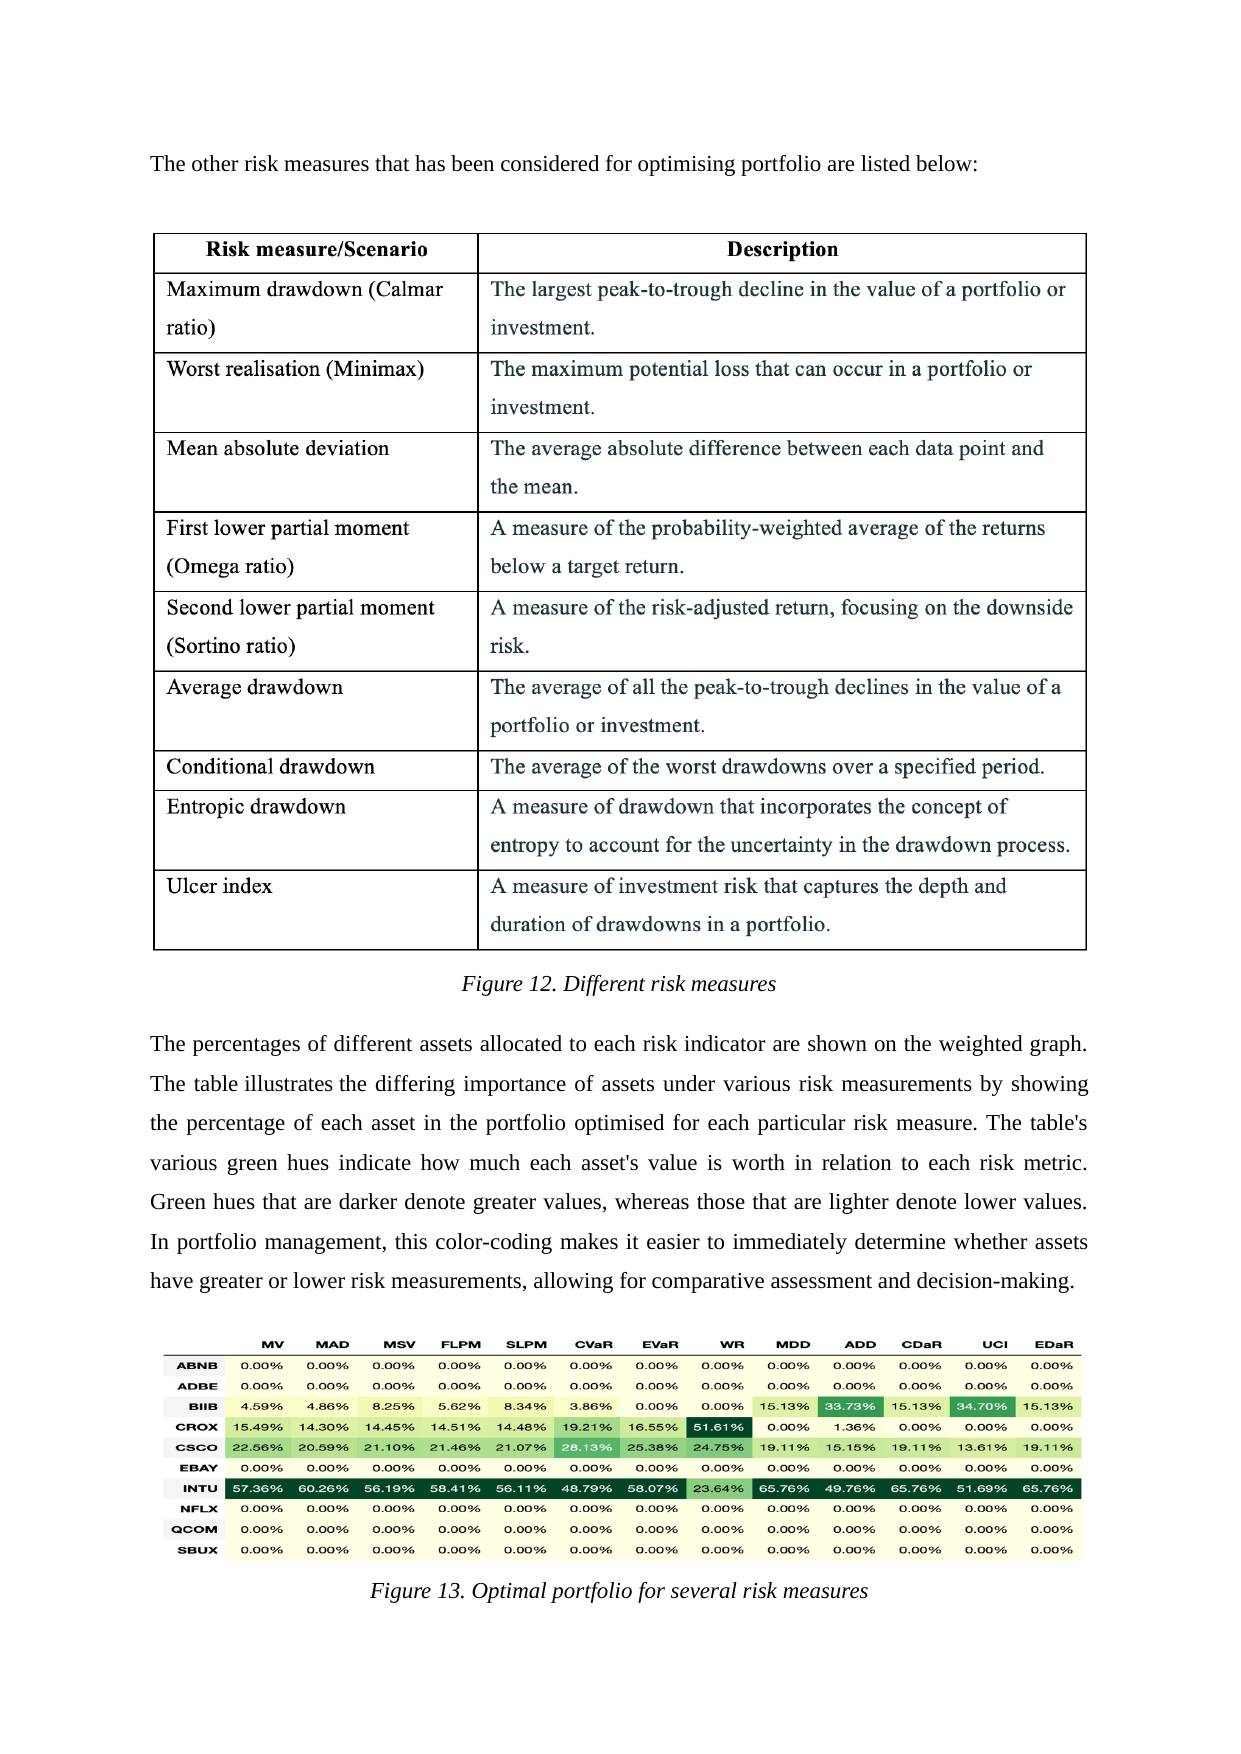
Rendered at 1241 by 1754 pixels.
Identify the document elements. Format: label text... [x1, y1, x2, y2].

picture [150, 1331, 1090, 1563]
text The other risk measures that has been considered for optimising portfolio are listed below: [150, 150, 1090, 176]
picture [150, 228, 1091, 956]
text The percentages of different assets allocated to each risk indicator are shown on the weighted graph. The table illustrates the differing importance of assets under various risk measurements by showing the percentage of each asset in the portfolio optimised for each particular risk measure. The table's various green hues indicate how much each asset's value is worth in relation to each risk metric. Green hues that are darker denote greater values, whereas those that are lighter denote lower values. In portfolio management, this color-coding makes it easier to immediately determine whether assets have greater or lower risk measurements, allowing for comparative assessment and decision-making. [150, 1031, 1090, 1294]
